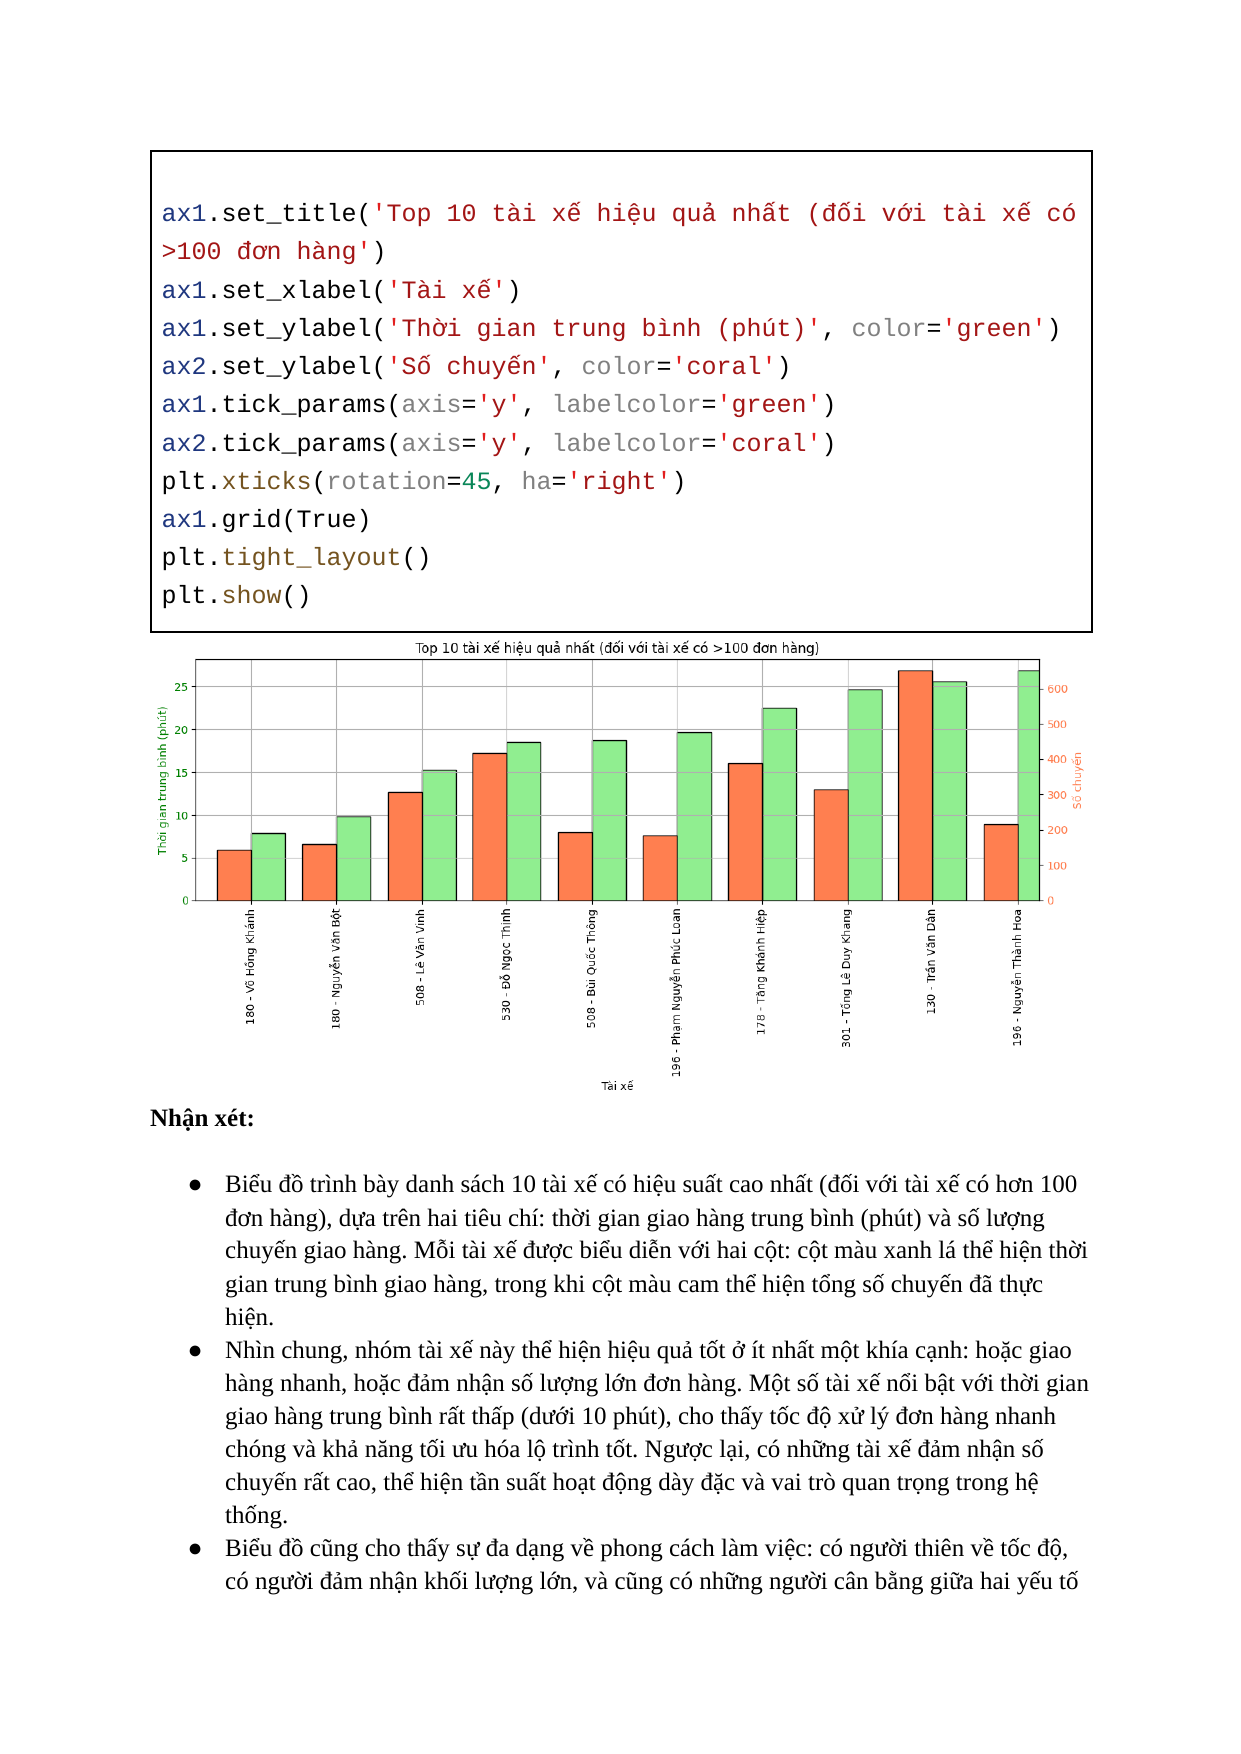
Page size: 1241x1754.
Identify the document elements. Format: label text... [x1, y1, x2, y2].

picture [150, 633, 1091, 1100]
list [187, 1533, 1090, 1594]
text Nhận xét: [150, 1103, 1090, 1132]
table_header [152, 152, 1091, 631]
list Biểu đồ trình bày danh sách 10 tài xế có hiệu suất cao nhất (đối với tài xế có hơn 100 đơn hàng), dựa trên hai tiêu chí: thời gian giao hàng trung bình (phút) và số lượng chuyến giao hàng. Mỗi tài xế được biểu diễn với hai cột: cột màu xanh lá thể hiện thời gian trung bình giao hàng, trong khi cột màu cam thể hiện tổng số chuyến đã thực hiện. [187, 1169, 1090, 1330]
list Nhìn chung, nhóm tài xế này thể hiện hiệu quả tốt ở ít nhất một khía cạnh: hoặc giao hàng nhanh, hoặc đảm nhận số lượng lớn đơn hàng. Một số tài xế nổi bật với thời gian giao hàng trung bình rất thấp (dưới 10 phút), cho thấy tốc độ xử lý đơn hàng nhanh chóng và khả năng tối ưu hóa lộ trình tốt. Ngược lại, có những tài xế đảm nhận số chuyến rất cao, thể hiện tần suất hoạt động dày đặc và vai trò quan trọng trong hệ thống. [187, 1335, 1090, 1528]
